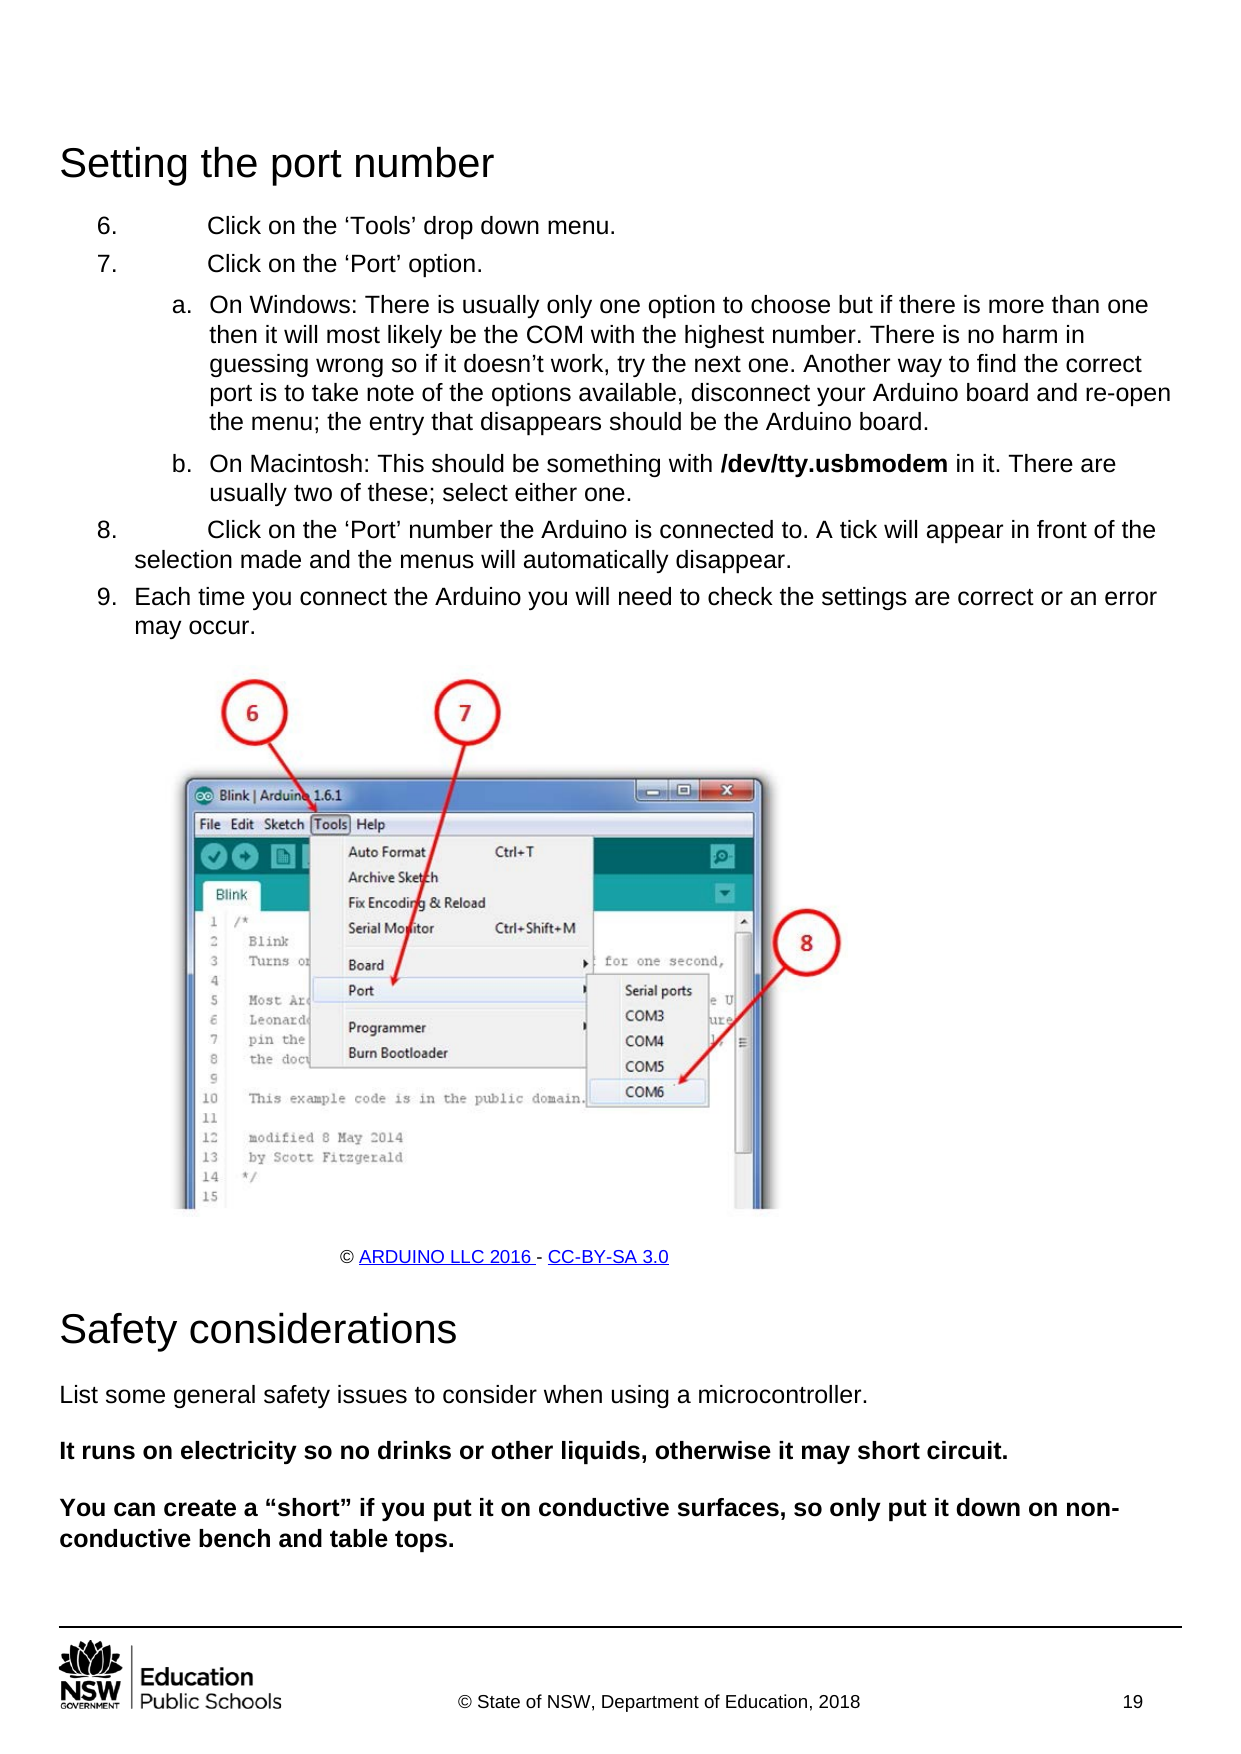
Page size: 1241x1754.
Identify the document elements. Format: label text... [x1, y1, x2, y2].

text Safety considerations [59, 1304, 1181, 1352]
list Each time you connect the Arduino you will need to check the settings are correct or an error may occur. [97, 582, 1181, 640]
text You can create a “short” if you put it on conductive surfaces, so only put it down on non-conductive bench and table tops. [59, 1490, 1181, 1552]
list On Windows: There is usually only one option to choose but if there is more than one then it will most likely be the COM with the highest number. There is no harm in guessing wrong so if it doesn’t work, try the next one. Another way to find the correct port is to take note of the options available, disconnect your Arduino board and re-open the menu; the entry that disappears should be the Arduino board. [172, 290, 1181, 436]
list Click on the ‘Tools’ drop down menu. [97, 211, 1181, 240]
list Click on the ‘Port’ option. [97, 248, 1181, 277]
picture [58, 1640, 282, 1709]
list Click on the ‘Port’ number the Arduino is connected to. A tick will appear in front of the selection made and the menus will automatically disappear. [97, 515, 1181, 573]
picture [165, 665, 849, 1234]
text It runs on electricity so no drinks or other liquids, otherwise it may short circuit. [59, 1434, 1181, 1465]
text © ARDUINO LLC 2016 - CC-BY-SA 3.0 [59, 1242, 1122, 1267]
text Setting the port number [59, 138, 1181, 186]
list On Macintosh: This should be something with /dev/tty.usbmodem in it. There are usually two of these; select either one. [172, 448, 1181, 507]
text List some general safety issues to consider when using a microcontroller. [59, 1377, 1181, 1409]
